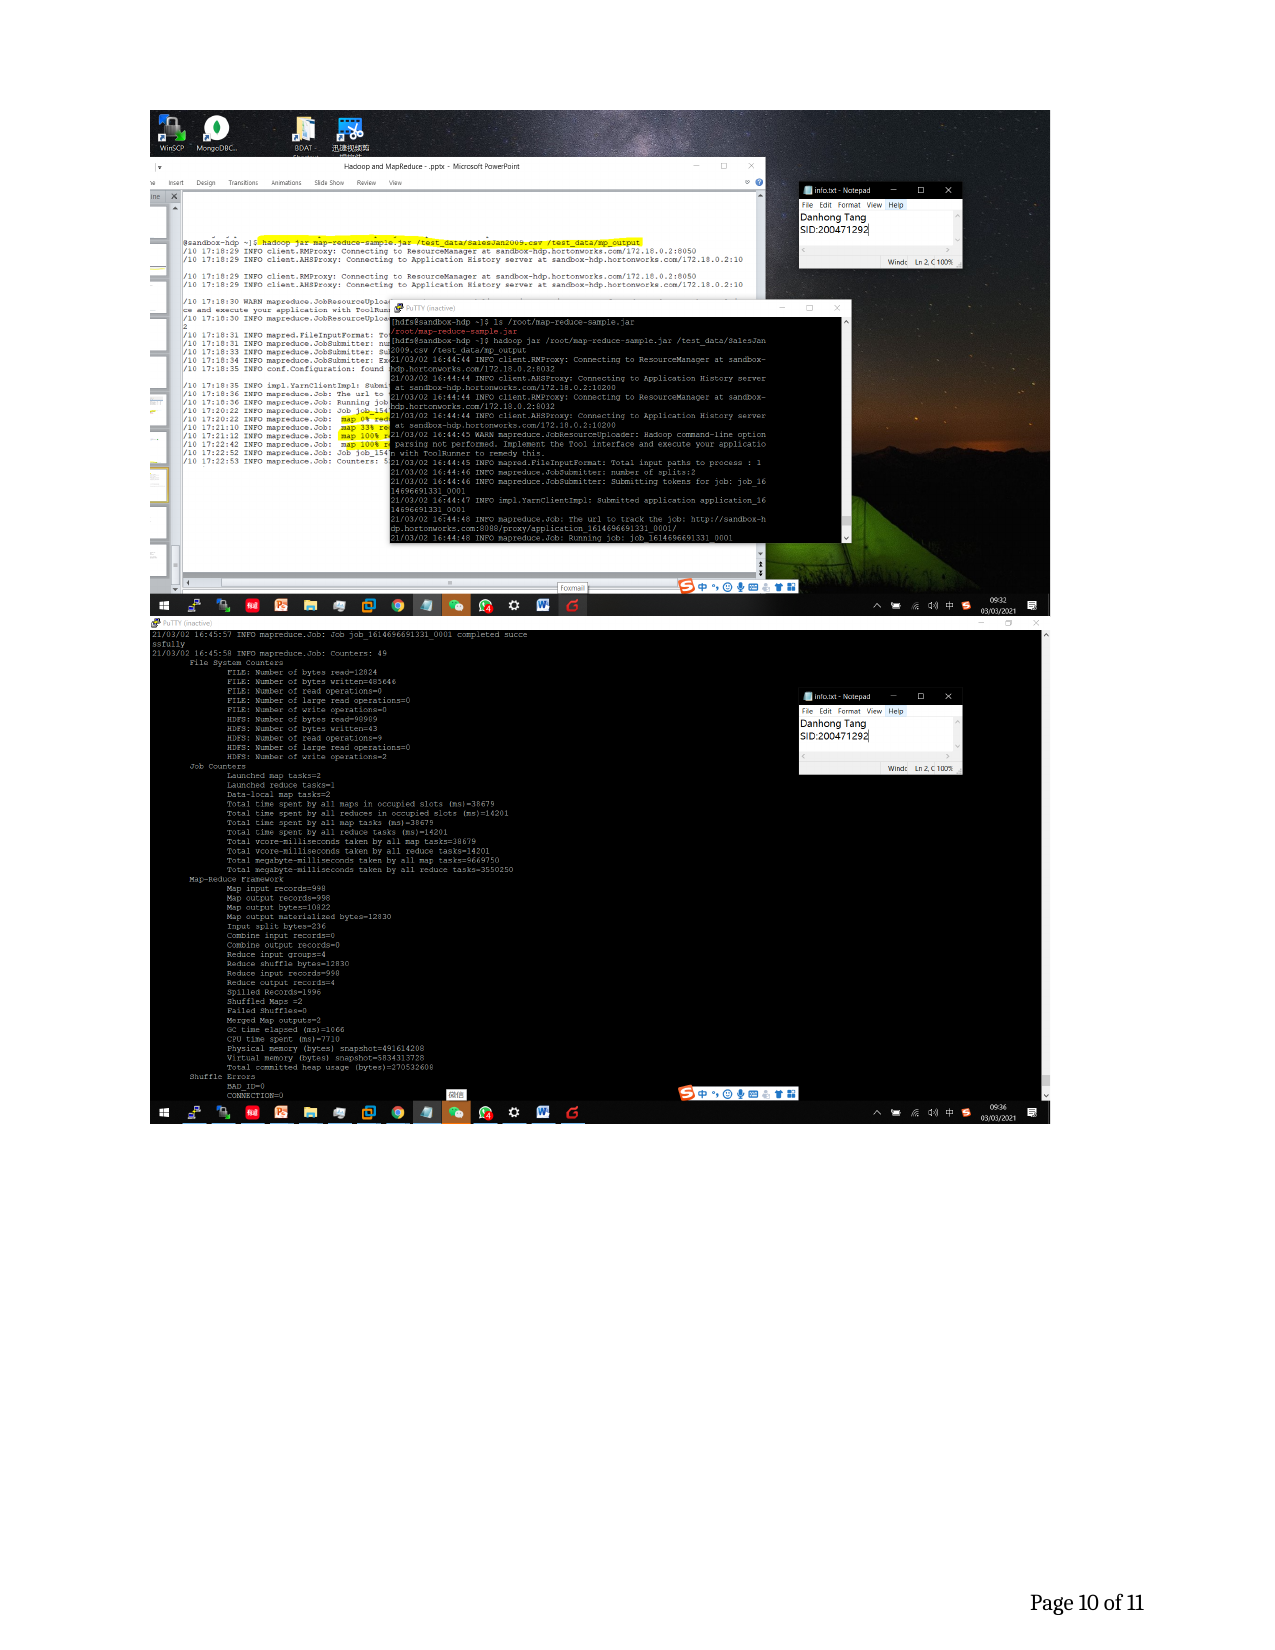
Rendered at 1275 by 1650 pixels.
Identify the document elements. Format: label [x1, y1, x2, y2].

picture [150, 110, 1050, 1124]
